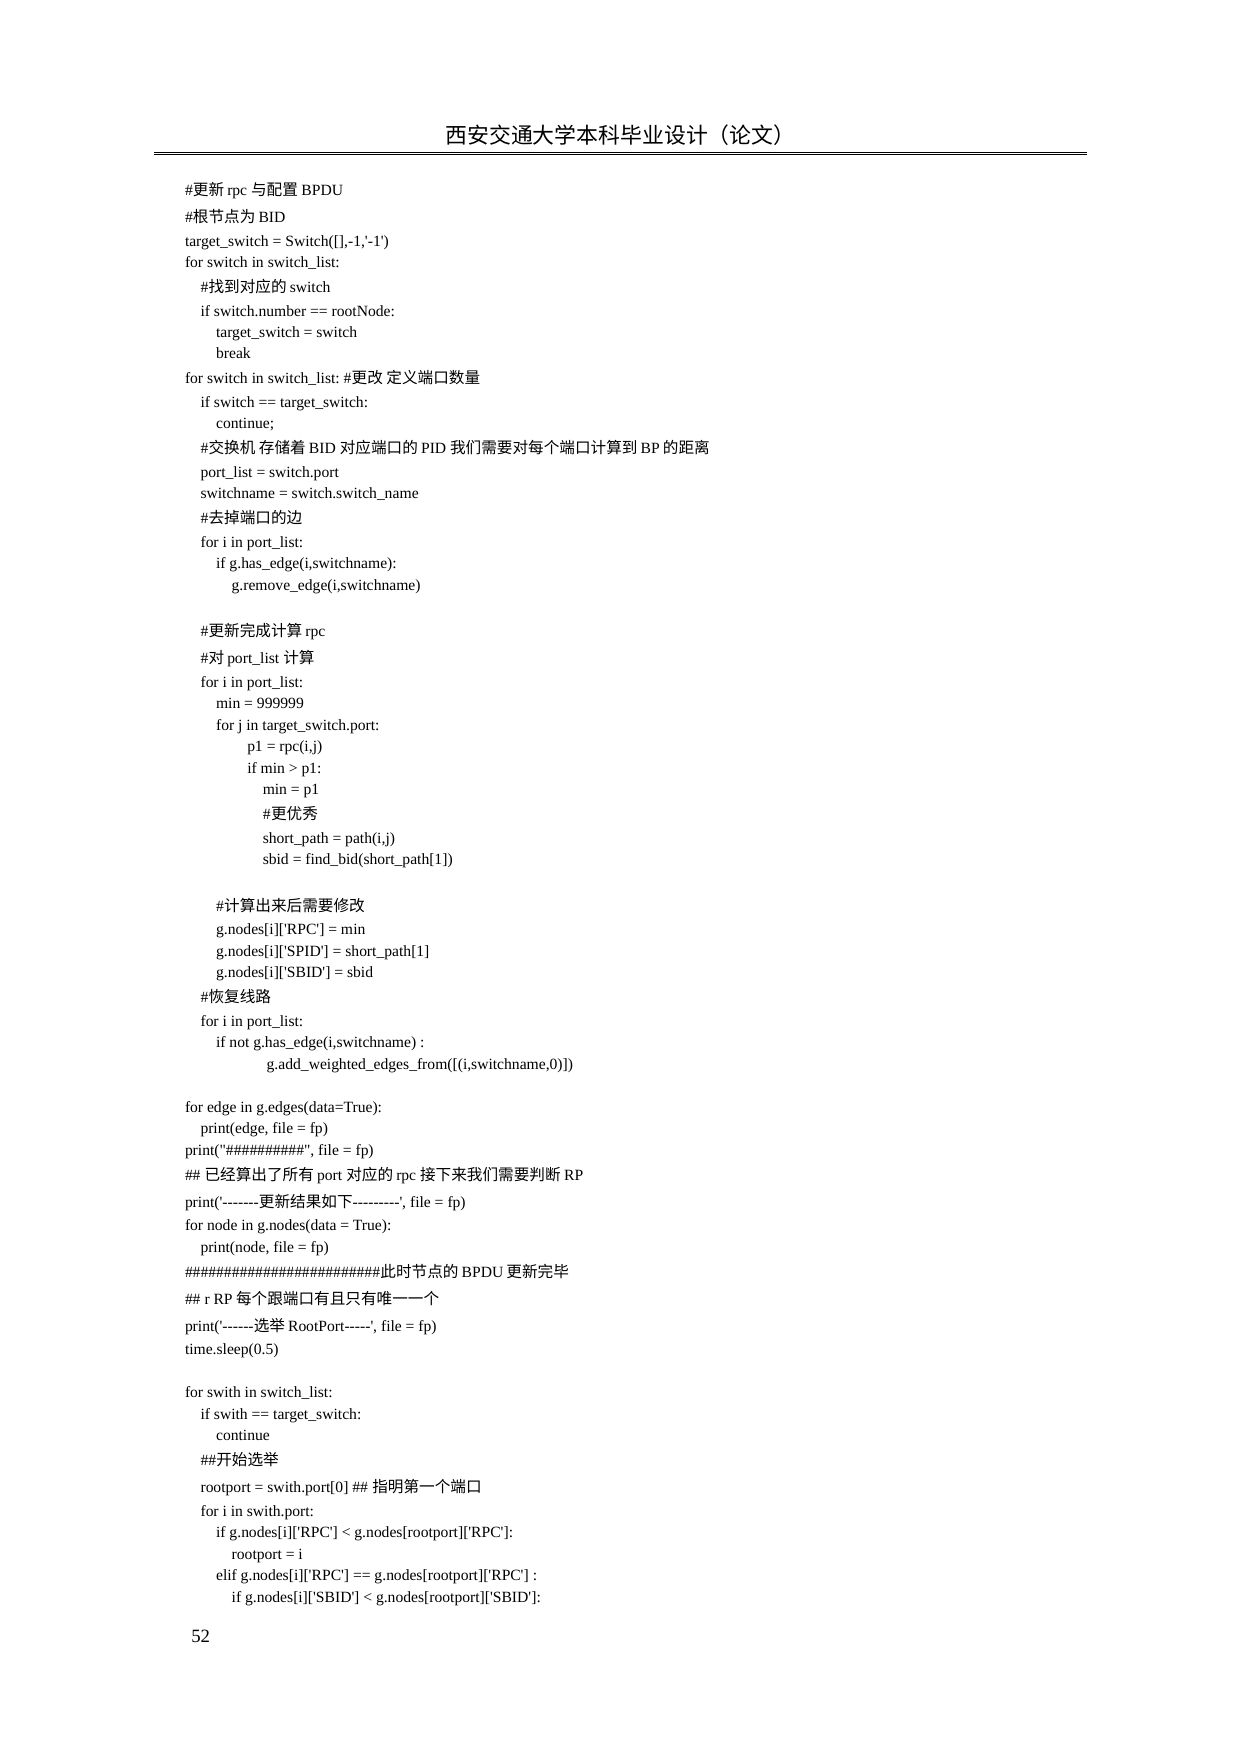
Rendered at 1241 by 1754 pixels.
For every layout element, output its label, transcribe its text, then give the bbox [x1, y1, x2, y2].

text g.nodes[i]['SBID'] = sbid [153, 963, 1087, 981]
text #计算出来后需要修改 [153, 893, 1087, 916]
text time.sleep(0.5) [153, 1340, 1087, 1358]
text #找到对应的switch [153, 274, 1087, 297]
text if min > p1: [153, 759, 1087, 777]
text if g.has_edge(i,switchname): [153, 554, 1087, 572]
text min = 999999 [153, 694, 1087, 712]
text ## r RP 每个跟端口有且只有唯一一个 [153, 1286, 1087, 1308]
text break [153, 344, 1087, 362]
text if switch == target_switch: [153, 393, 1087, 411]
text g.nodes[i]['RPC'] = min [153, 920, 1087, 938]
text rootport = swith.port[0] ## 指明第一个端口 [153, 1474, 1087, 1497]
text g.remove_edge(i,switchname) [153, 576, 1087, 594]
text #########################此时节点的BPDU更新完毕 [153, 1259, 1087, 1281]
text rootport = i [153, 1544, 1087, 1562]
text #根节点为BID [153, 204, 1087, 227]
text p1 = rpc(i,j) [153, 737, 1087, 755]
text #更新完成计算rpc [153, 619, 1087, 641]
text switchname = switch.switch_name [153, 484, 1087, 502]
text ## 已经算出了所有port 对应的rpc 接下来我们需要判断 RP [153, 1162, 1087, 1184]
text elif g.nodes[i]['RPC'] == g.nodes[rootport]['RPC'] : [153, 1566, 1087, 1584]
text #对port_list 计算 [153, 646, 1087, 668]
text for swith in switch_list: [153, 1383, 1087, 1401]
text for switch in switch_list: [153, 253, 1087, 271]
text #更优秀 [153, 802, 1087, 824]
text if g.nodes[i]['RPC'] < g.nodes[rootport]['RPC']: [153, 1523, 1087, 1541]
text target_switch = switch [153, 323, 1087, 341]
text #去掉端口的边 [153, 506, 1087, 528]
text for j in target_switch.port: [153, 716, 1087, 734]
text for node in g.nodes(data = True): [153, 1216, 1087, 1234]
text #更新rpc 与配置 BPDU [153, 177, 1087, 200]
text print(node, file = fp) [153, 1237, 1087, 1255]
text if g.nodes[i]['SBID'] < g.nodes[rootport]['SBID']: [153, 1587, 1087, 1605]
text for switch in switch_list: #更改 定义端口数量 [153, 366, 1087, 388]
text if not g.has_edge(i,switchname) : [153, 1033, 1087, 1051]
text for edge in g.edges(data=True): [153, 1097, 1087, 1115]
text #恢复线路 [153, 984, 1087, 1007]
text ##开始选举 [153, 1447, 1087, 1470]
text if switch.number == rootNode: [153, 301, 1087, 319]
text if swith == target_switch: [153, 1404, 1087, 1422]
text g.add_weighted_edges_from([(i,switchname,0)]) [153, 1054, 1087, 1072]
text short_path = path(i,j) [153, 829, 1087, 847]
text for i in port_list: [153, 1012, 1087, 1029]
text print(edge, file = fp) [153, 1119, 1087, 1137]
text sbid = find_bid(short_path[1]) [153, 850, 1087, 868]
text min = p1 [153, 780, 1087, 798]
text g.nodes[i]['SPID'] = short_path[1] [153, 942, 1087, 959]
text port_list = switch.port [153, 463, 1087, 481]
text continue [153, 1426, 1087, 1444]
text target_switch = Switch([],-1,'-1') [153, 231, 1087, 249]
text for i in port_list: [153, 673, 1087, 691]
text for i in swith.port: [153, 1502, 1087, 1519]
text print('------选举RootPort-----', file = fp) [153, 1313, 1087, 1336]
text continue; [153, 414, 1087, 432]
text print('-------更新结果如下---------', file = fp) [153, 1189, 1087, 1211]
text #交换机 存储着BID 对应端口的PID 我们需要对每个端口计算到BP的距离 [153, 436, 1087, 458]
text for i in port_list: [153, 533, 1087, 551]
text print("##########", file = fp) [153, 1140, 1087, 1158]
